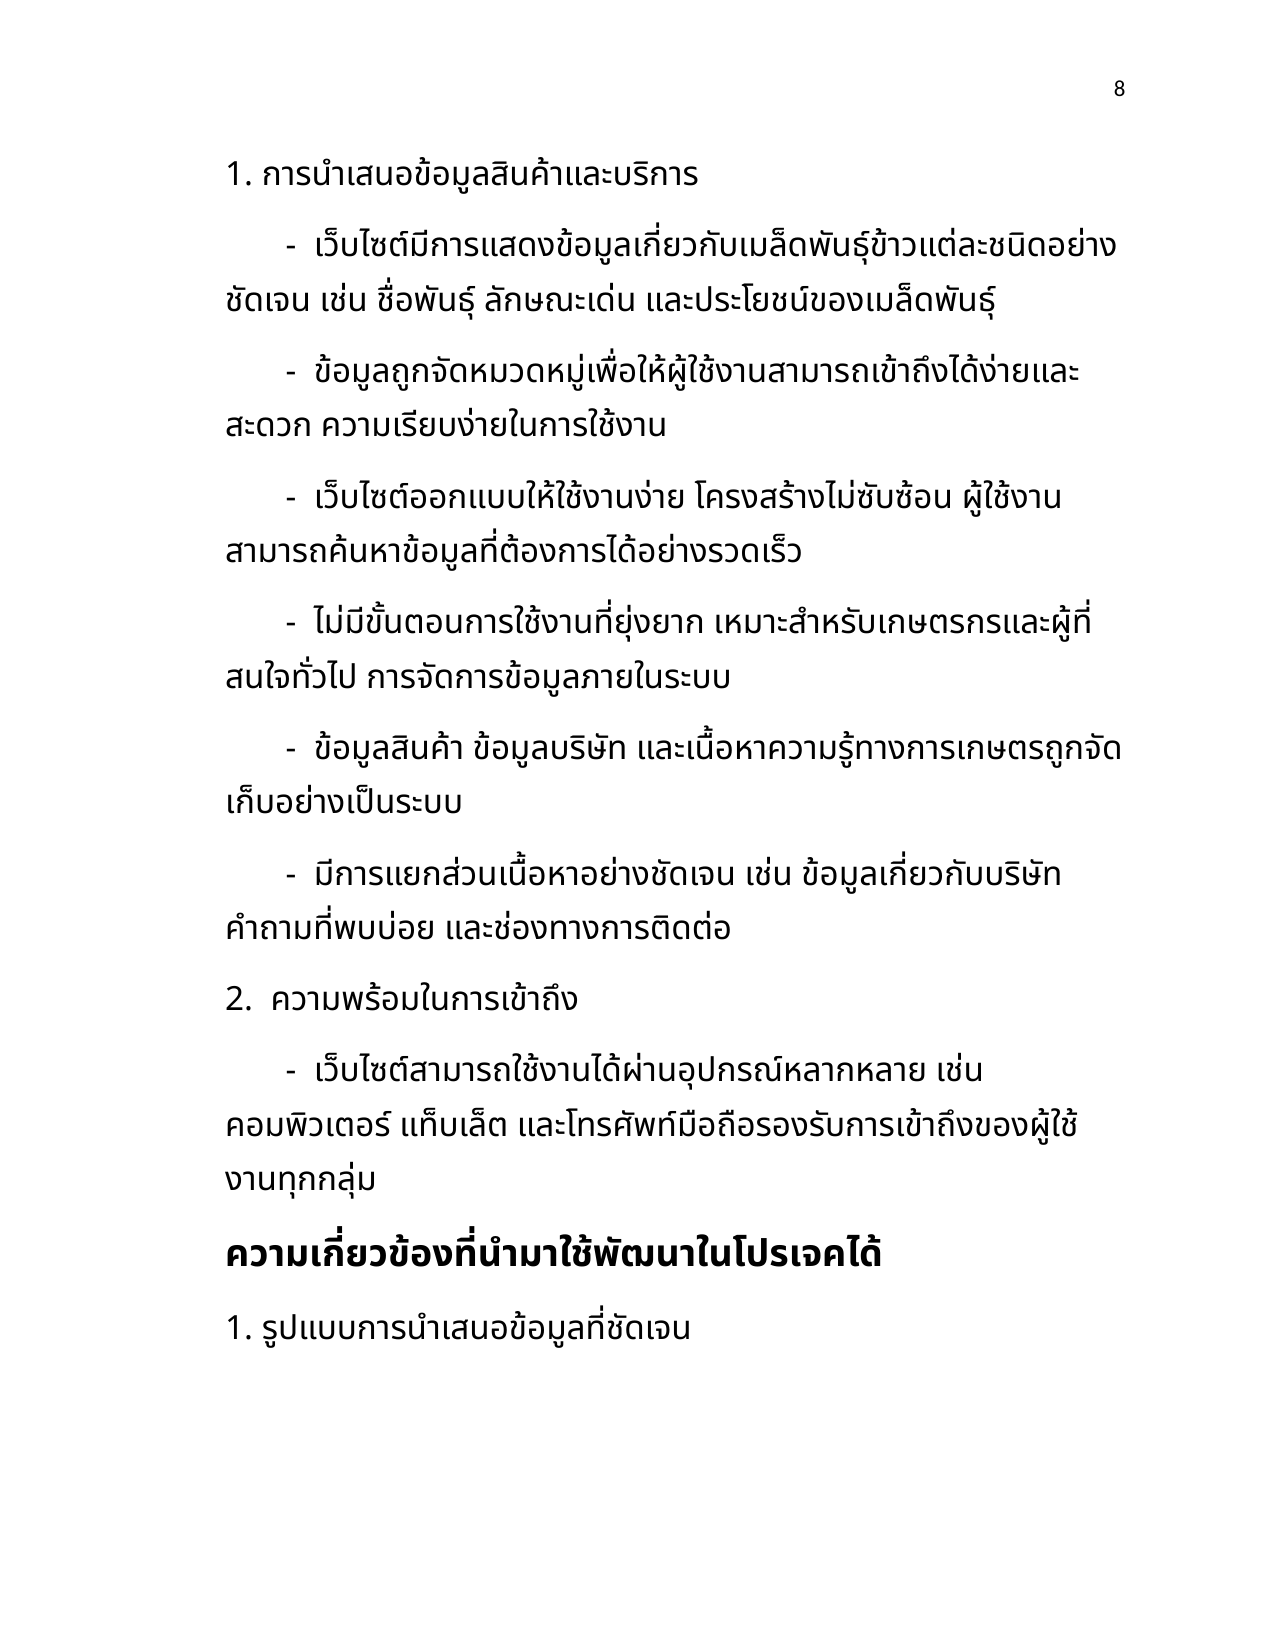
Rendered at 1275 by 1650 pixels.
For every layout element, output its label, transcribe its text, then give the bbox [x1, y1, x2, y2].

text - มีการแยกส่วนเนื้อหาอย่างชัดเจน เช่น ข้อมูลเกี่ยวกับบริษัท คำถามที่พบบ่อย และช่องทางการติดต่อ [225, 849, 1125, 954]
text 1. การนำเสนอข้อมูลสินค้าและบริการ [225, 150, 1125, 201]
text - ข้อมูลสินค้า ข้อมูลบริษัท และเนื้อหาความรู้ทางการเกษตรถูกจัดเก็บอย่างเป็นระบบ [225, 724, 1125, 829]
text - ไม่มีขั้นตอนการใช้งานที่ยุ่งยาก เหมาะสำหรับเกษตรกรและผู้ที่สนใจทั่วไป การจัดการข้อมูลภายในระบบ [225, 598, 1125, 703]
text 1. รูปแบบการนำเสนอข้อมูลที่ชัดเจน [225, 1304, 1125, 1355]
text 2. ความพร้อมในการเข้าถึง [225, 975, 1125, 1026]
text - ข้อมูลถูกจัดหมวดหมู่เพื่อให้ผู้ใช้งานสามารถเข้าถึงได้ง่ายและสะดวก ความเรียบง่ายในการใช้งาน [225, 347, 1125, 452]
text ความเกี่ยวข้องที่นำมาใช้พัฒนาในโปรเจคได้ [225, 1226, 1125, 1283]
text - เว็บไซต์สามารถใช้งานได้ผ่านอุปกรณ์หลากหลาย เช่น คอมพิวเตอร์ แท็บเล็ต และโทรศัพท์มือถือรองรับการเข้าถึงของผู้ใช้งานทุกกลุ่ม [225, 1046, 1125, 1206]
text - เว็บไซต์ออกแบบให้ใช้งานง่าย โครงสร้างไม่ซับซ้อน ผู้ใช้งานสามารถค้นหาข้อมูลที่ต้องการได้อย่างรวดเร็ว [225, 472, 1125, 577]
text - เว็บไซต์มีการแสดงข้อมูลเกี่ยวกับเมล็ดพันธุ์ข้าวแต่ละชนิดอย่างชัดเจน เช่น ชื่อพันธุ์ ลักษณะเด่น และประโยชน์ของเมล็ดพันธุ์ [225, 221, 1125, 326]
